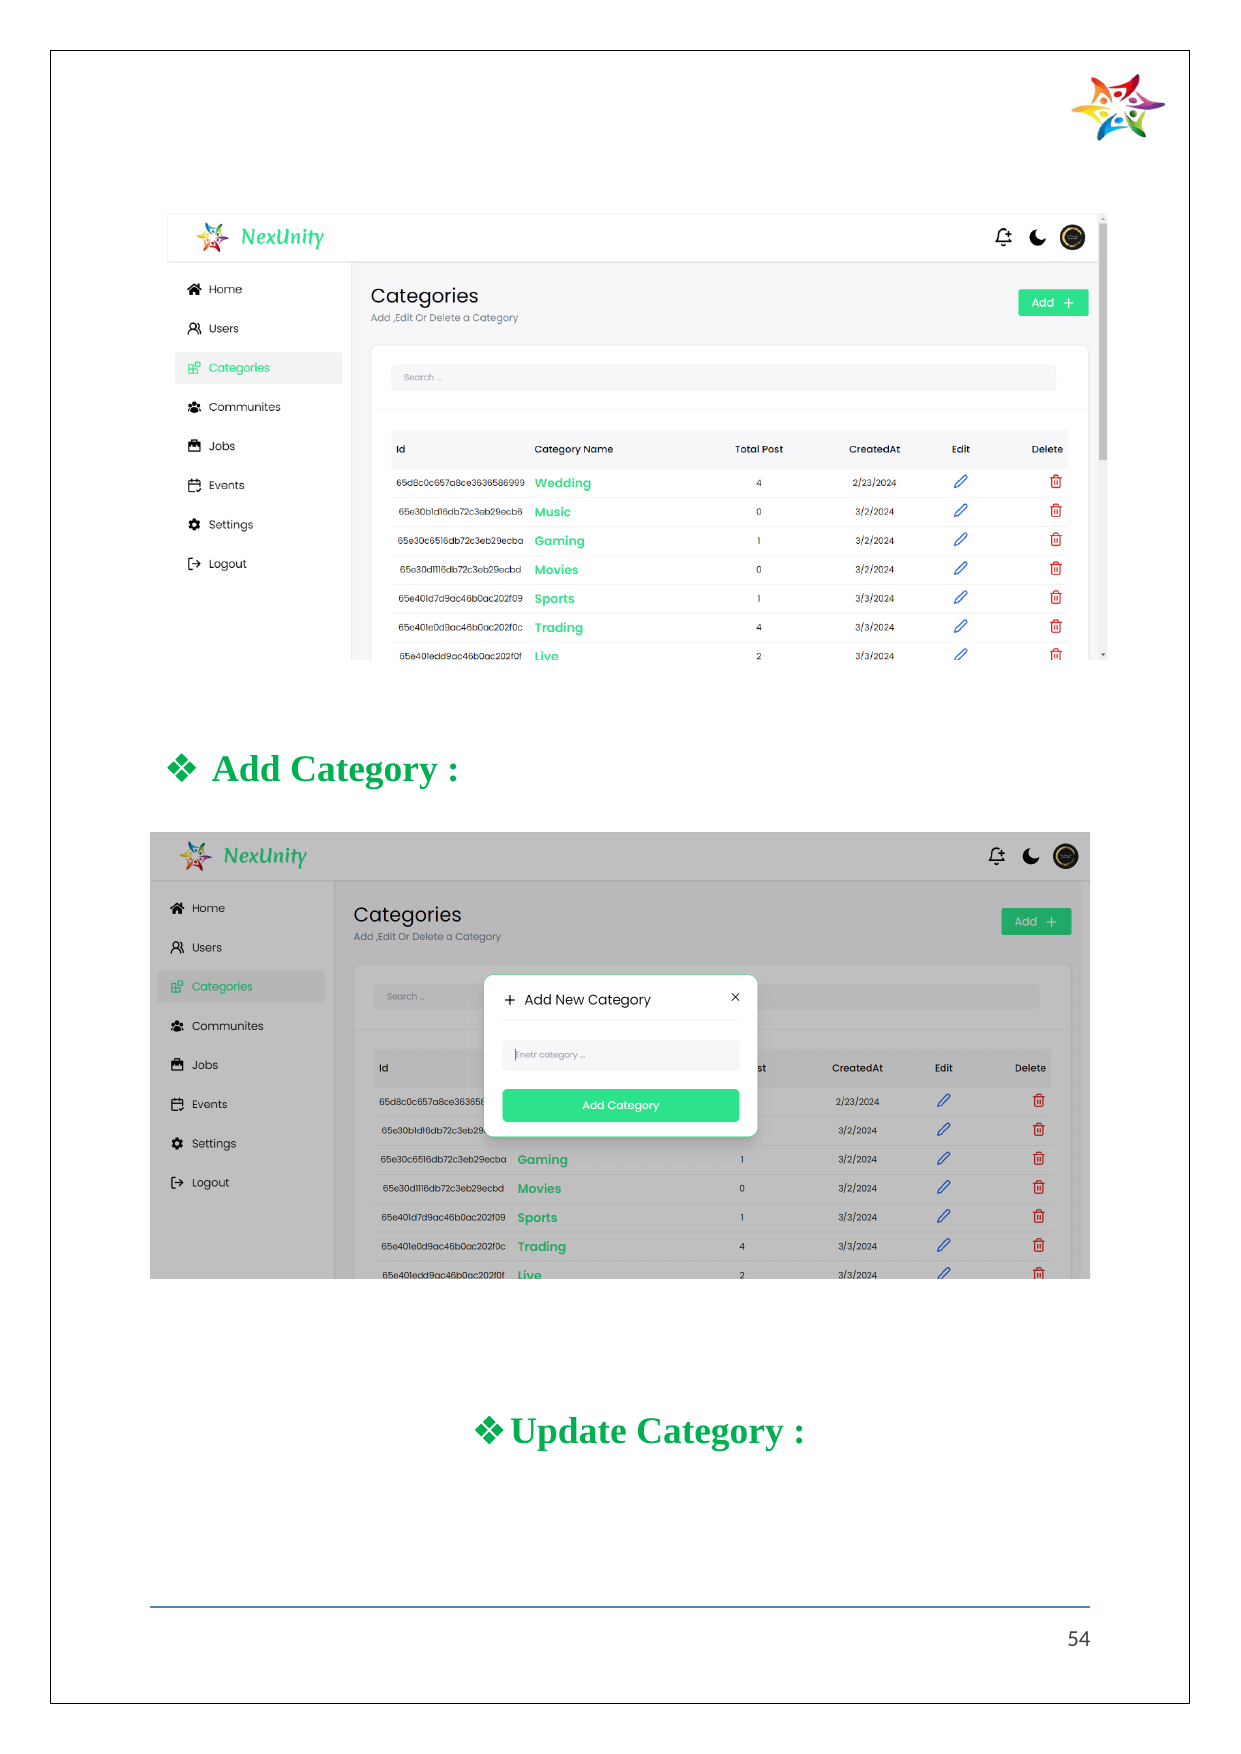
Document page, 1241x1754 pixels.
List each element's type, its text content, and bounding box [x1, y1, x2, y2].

list Add Category : [165, 746, 1090, 789]
picture [150, 832, 1091, 1279]
list Update Category : [187, 1408, 1090, 1452]
picture [167, 213, 1108, 660]
picture [1059, 59, 1177, 155]
